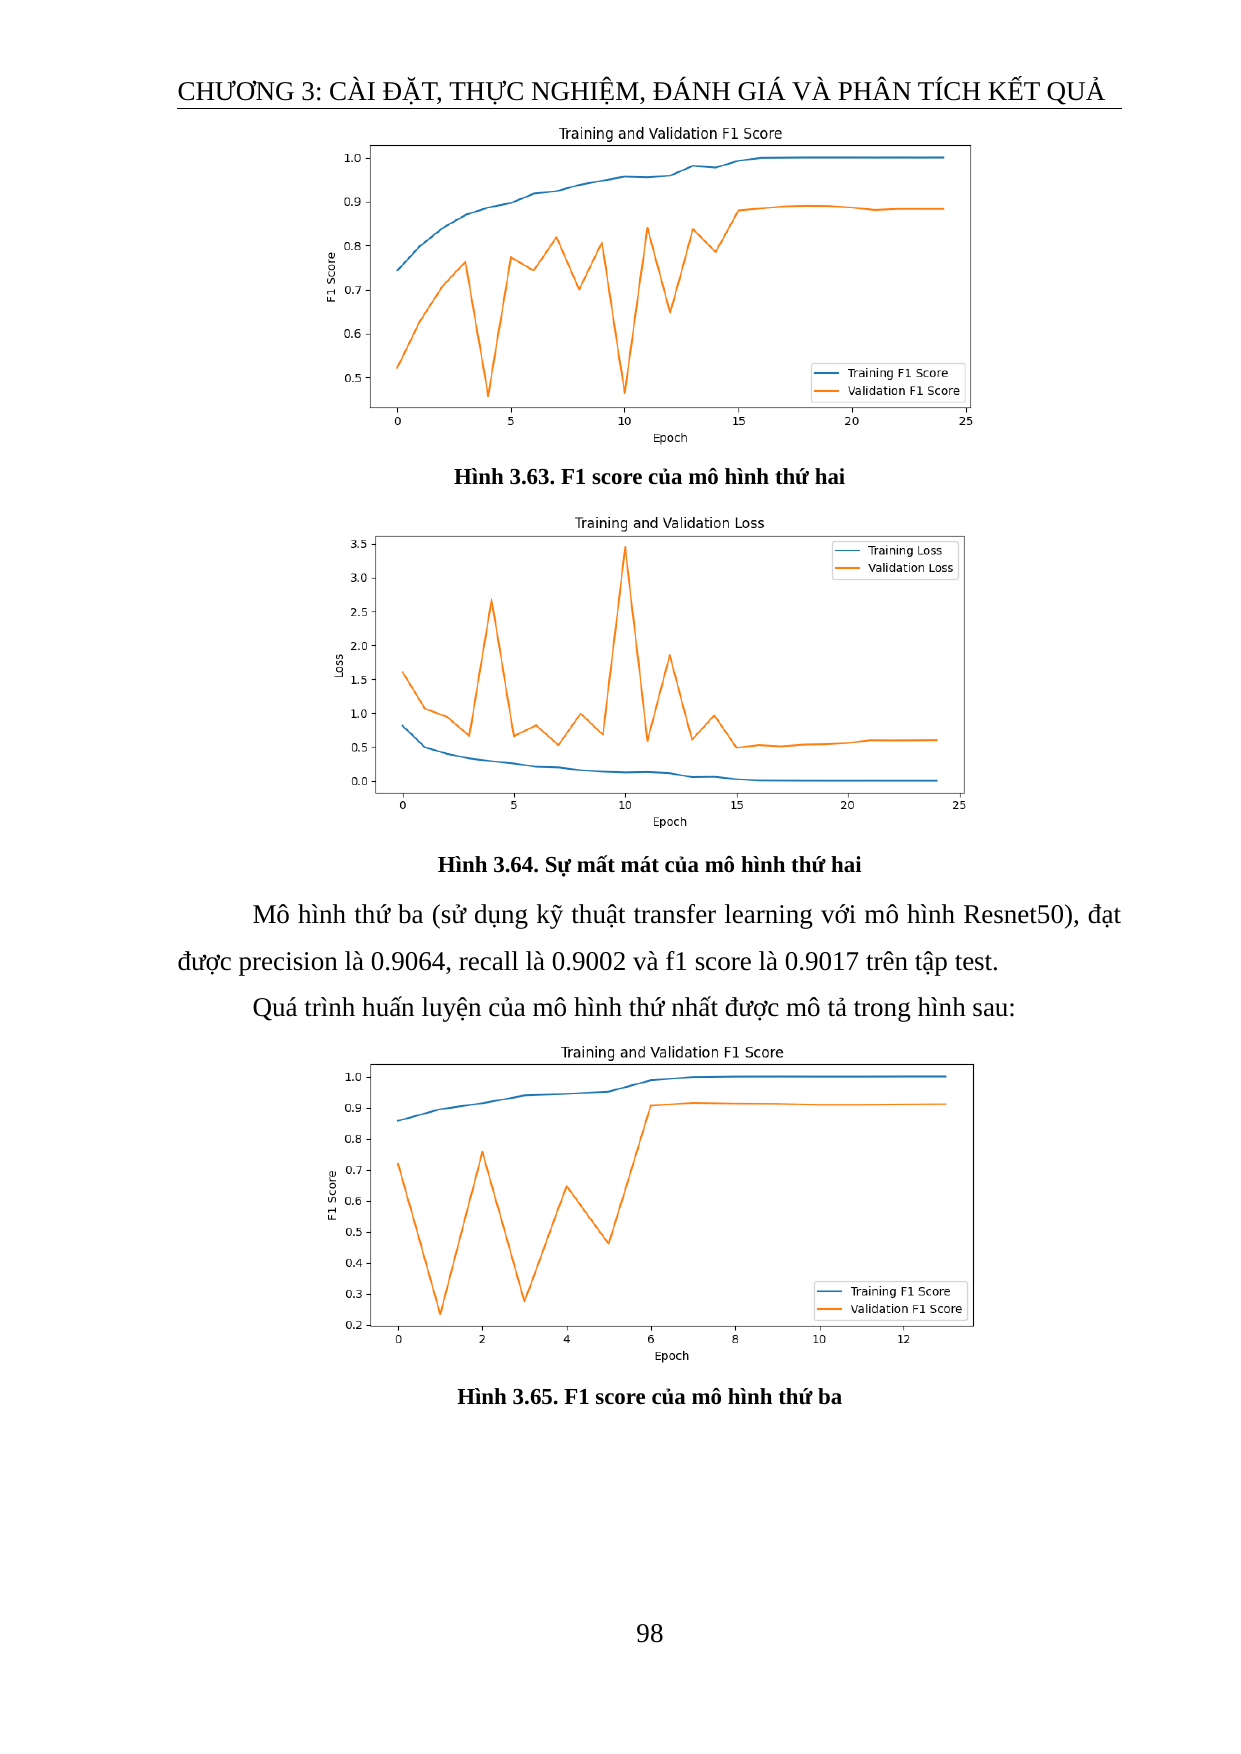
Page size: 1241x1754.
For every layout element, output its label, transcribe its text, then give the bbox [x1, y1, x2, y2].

picture [318, 118, 981, 448]
picture [319, 1037, 980, 1368]
picture [325, 510, 974, 836]
text Mô hình thứ ba (sử dụng kỹ thuật transfer learning với mô hình Resnet50), đạt được precision là 0.9064, recall là 0.9002 và f1 score là 0.9017 trên tập test. [177, 898, 1122, 976]
text Quá trình huấn luyện của mô hình thứ nhất được mô tả trong hình sau: [177, 991, 1122, 1022]
